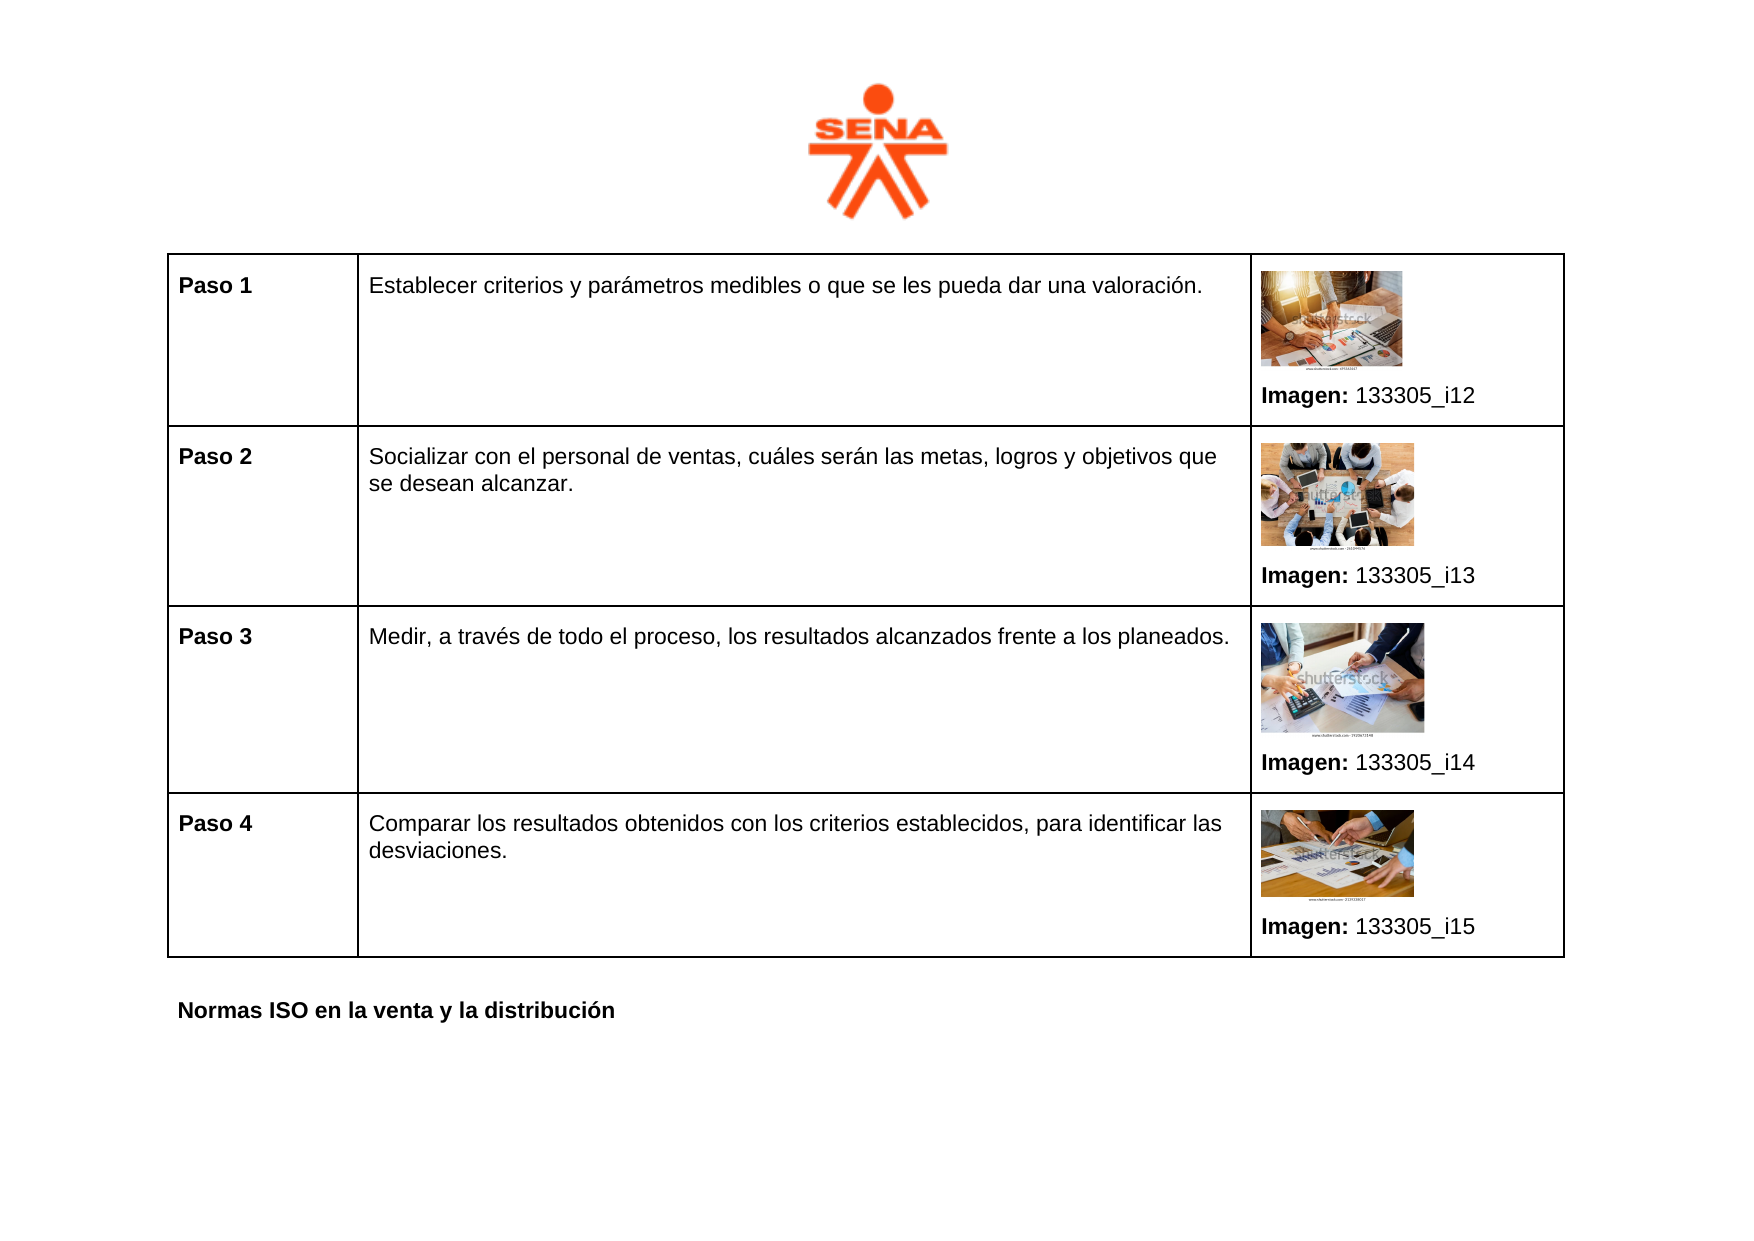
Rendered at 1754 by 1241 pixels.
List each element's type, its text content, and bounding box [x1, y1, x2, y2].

table_cell Imagen: 133305_i15 [1252, 794, 1563, 956]
table_cell Paso 3 [169, 607, 357, 792]
table_cell Establecer criterios y parámetros medibles o que se les pueda dar una valoración. [359, 255, 1250, 424]
table_cell Paso 2 [169, 427, 357, 604]
table_cell Imagen: 133305_i13 [1252, 427, 1563, 604]
table_cell Paso 1 [169, 255, 357, 424]
table_cell Medir, a través de todo el proceso, los resultados alcanzados frente a los planeados. [359, 607, 1250, 792]
table_cell Imagen: 133305_i14 [1252, 607, 1563, 792]
table_cell Imagen: 133305_i12 [1252, 255, 1563, 424]
picture [1261, 623, 1425, 738]
picture [1261, 810, 1414, 902]
picture [1261, 271, 1403, 371]
picture [1261, 443, 1415, 551]
picture [796, 75, 958, 227]
table_cell Socializar con el personal de ventas, cuáles serán las metas, logros y objetivos que se desean alcanzar. [359, 427, 1250, 604]
text Normas ISO en la venta y la distribución [177, 997, 1577, 1023]
table_cell Paso 4 [169, 794, 357, 956]
table_cell Comparar los resultados obtenidos con los criterios establecidos, para identificar las desviaciones. [359, 794, 1250, 956]
